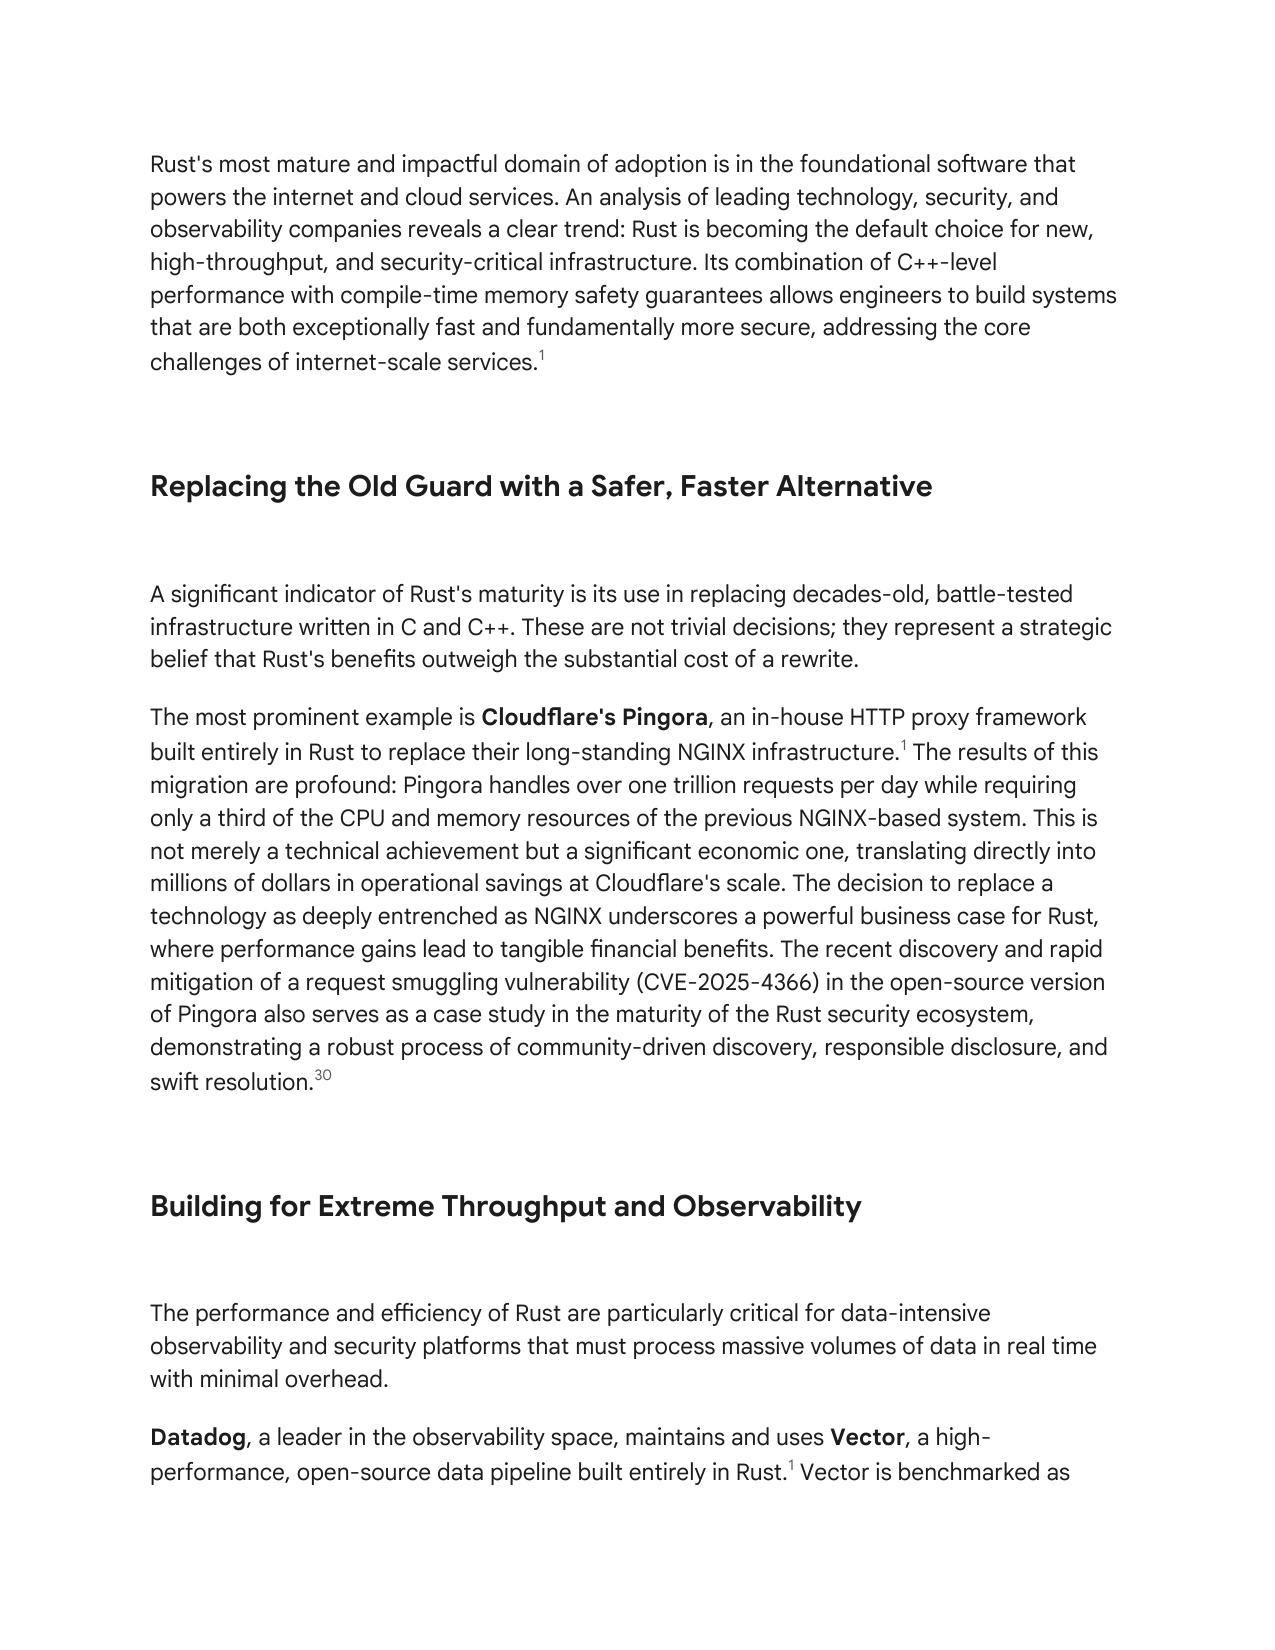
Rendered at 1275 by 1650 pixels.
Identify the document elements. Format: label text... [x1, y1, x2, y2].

text Rust's most mature and impactful domain of adoption is in the foundational software that powers the internet and cloud services. An analysis of leading technology, security, and observability companies reveals a clear trend: Rust is becoming the default choice for new, high-throughput, and security-critical infrastructure. Its combination of C++-level performance with compile-time memory safety guarantees allows engineers to build systems that are both exceptionally fast and fundamentally more secure, addressing the core challenges of internet-scale services.1 [150, 150, 1125, 378]
subtitle Replacing the Old Guard with a Safer, Faster Alternative [150, 468, 1125, 505]
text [150, 1423, 1125, 1487]
text A significant indicator of Rust's maturity is its use in replacing decades-old, battle-tested infrastructure written in C and C++. These are not trivial decisions; they represent a strategic belief that Rust's benefits outweigh the substantial cost of a rewrite. [150, 580, 1125, 674]
text The most prominent example is Cloudflare's Pingora, an in-house HTTP proxy framework built entirely in Rust to replace their long-standing NGINX infrastructure.1 The results of this migration are profound: Pingora handles over one trillion requests per day while requiring only a third of the CPU and memory resources of the previous NGINX-based system. This is not merely a technical achievement but a significant economic one, translating directly into millions of dollars in operational savings at Cloudflare's scale. The decision to replace a technology as deeply entrenched as NGINX underscores a powerful business case for Rust, where performance gains lead to tangible financial benefits. The recent discovery and rapid mitigation of a request smuggling vulnerability (CVE-2025-4366) in the open-source version of Pingora also serves as a case study in the maturity of the Rust security ecosystem, demonstrating a robust process of community-driven discovery, responsible disclosure, and swift resolution.30 [150, 703, 1125, 1098]
text The performance and efficiency of Rust are particularly critical for data-intensive observability and security platforms that must process massive volumes of data in real time with minimal overhead. [150, 1300, 1125, 1394]
subtitle Building for Extreme Throughput and Observability [150, 1188, 1125, 1224]
